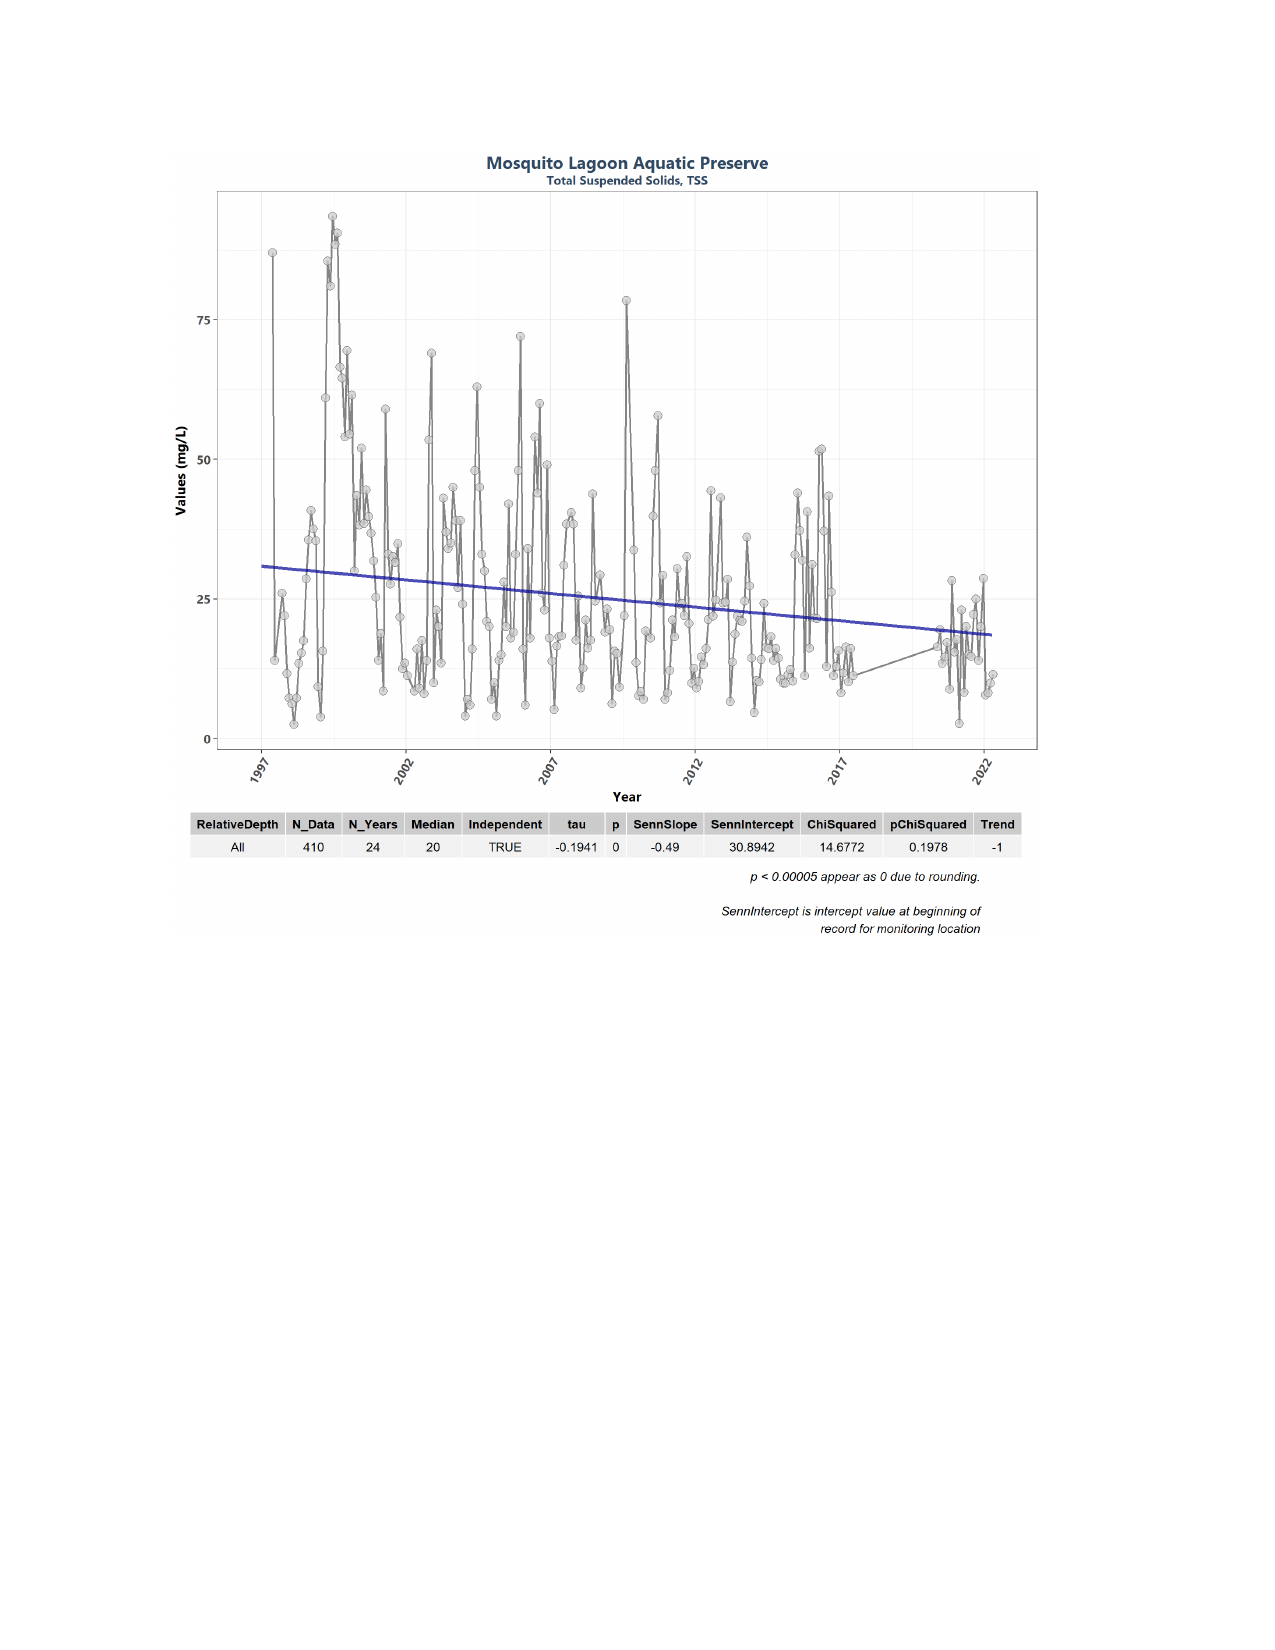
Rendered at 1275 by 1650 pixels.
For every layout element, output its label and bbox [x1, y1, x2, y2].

picture [168, 150, 1044, 938]
